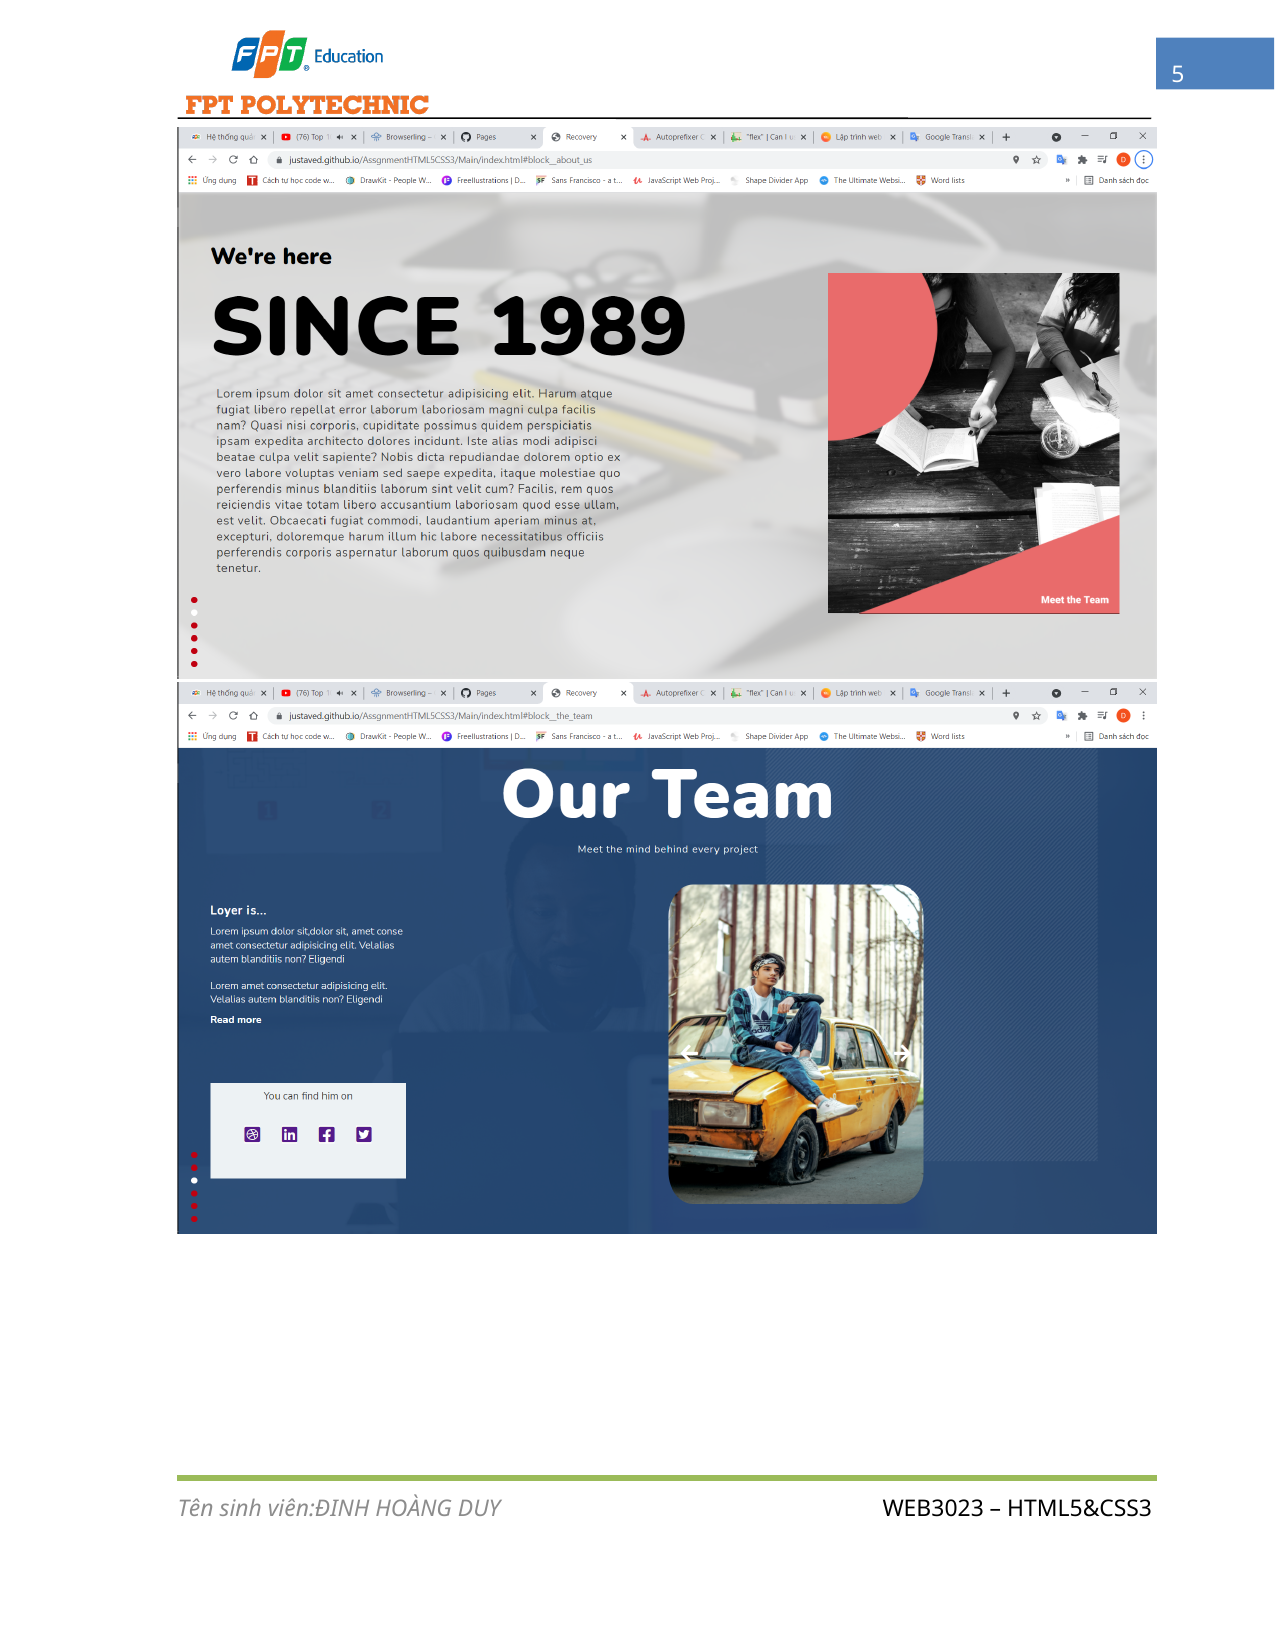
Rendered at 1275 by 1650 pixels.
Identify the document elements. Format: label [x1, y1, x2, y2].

picture [177, 682, 1157, 1234]
picture [177, 22, 437, 122]
picture [177, 127, 1157, 679]
